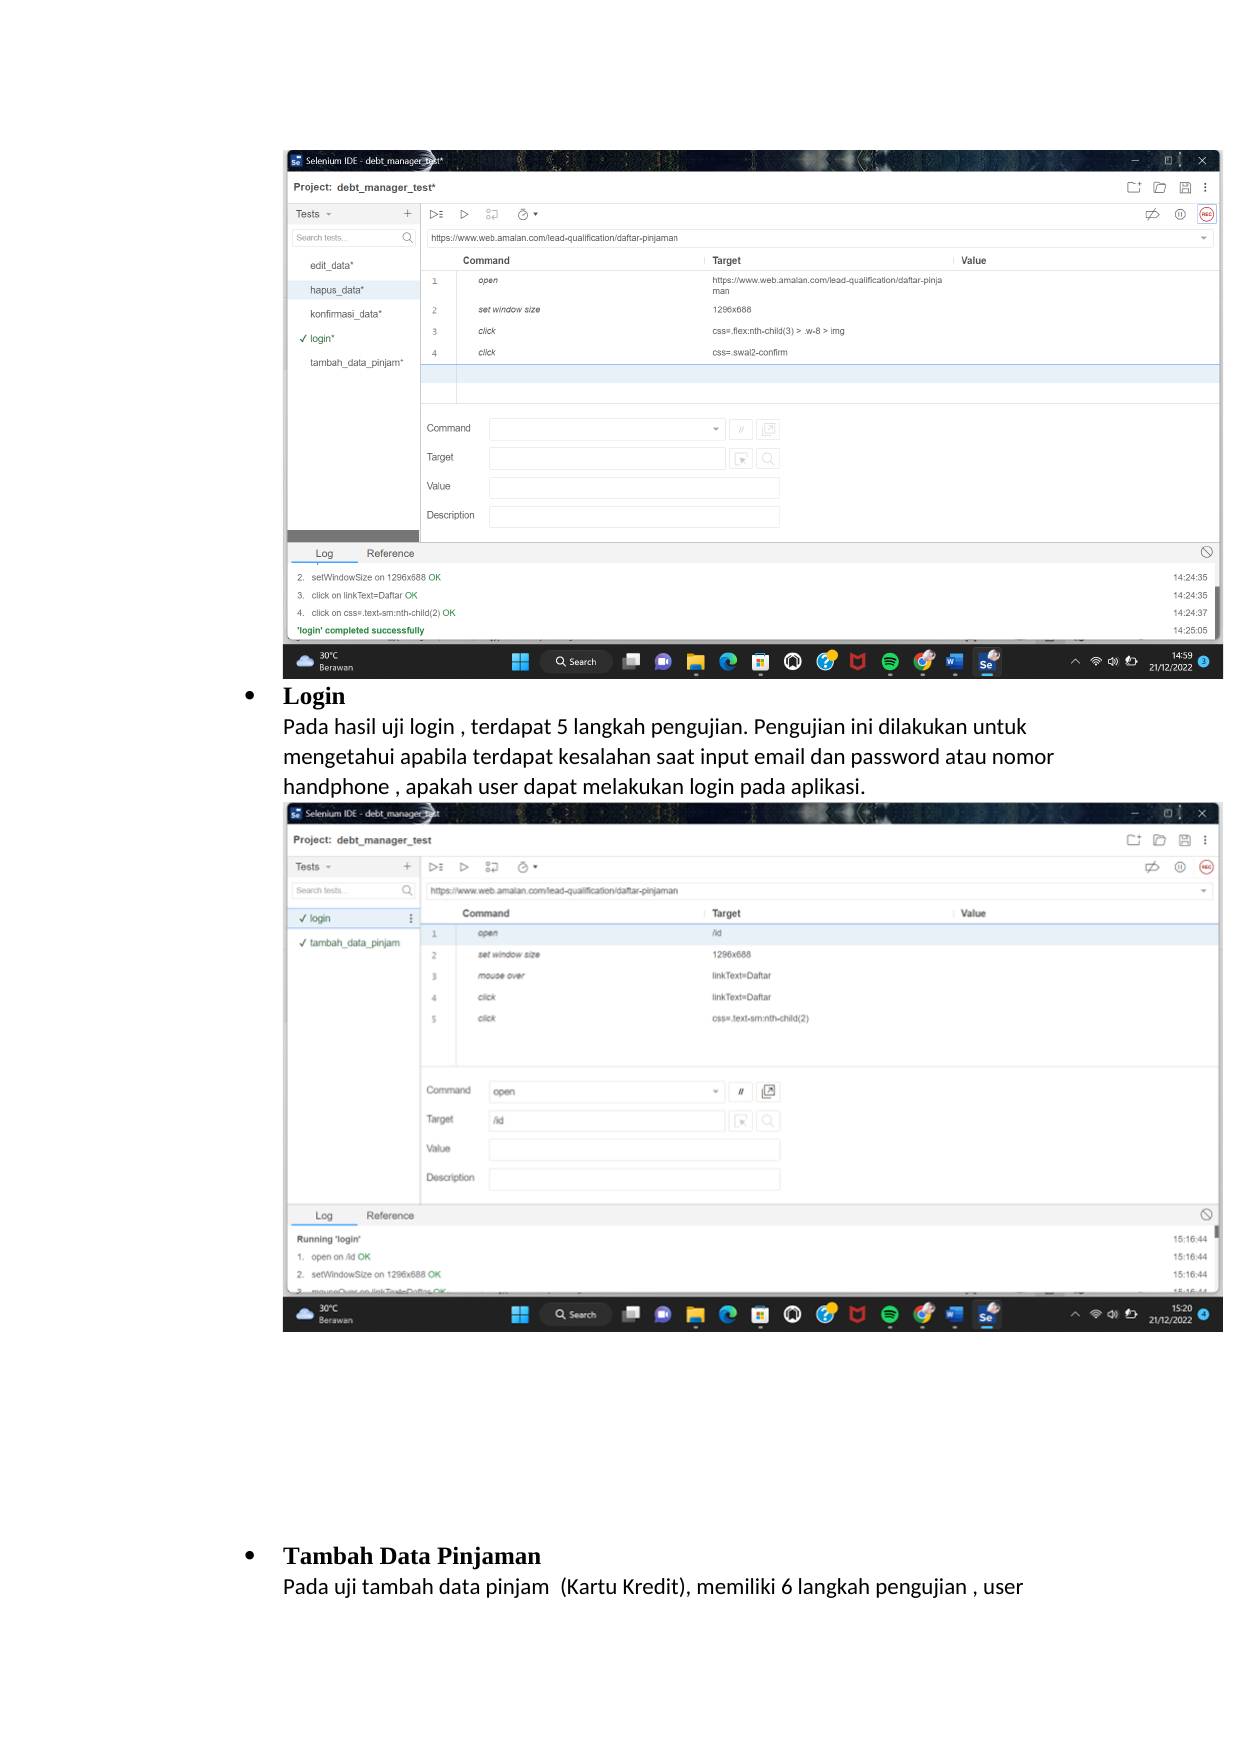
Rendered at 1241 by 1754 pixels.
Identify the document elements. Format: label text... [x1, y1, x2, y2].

picture [282, 150, 1224, 679]
picture [282, 802, 1223, 1332]
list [245, 1541, 1090, 1600]
